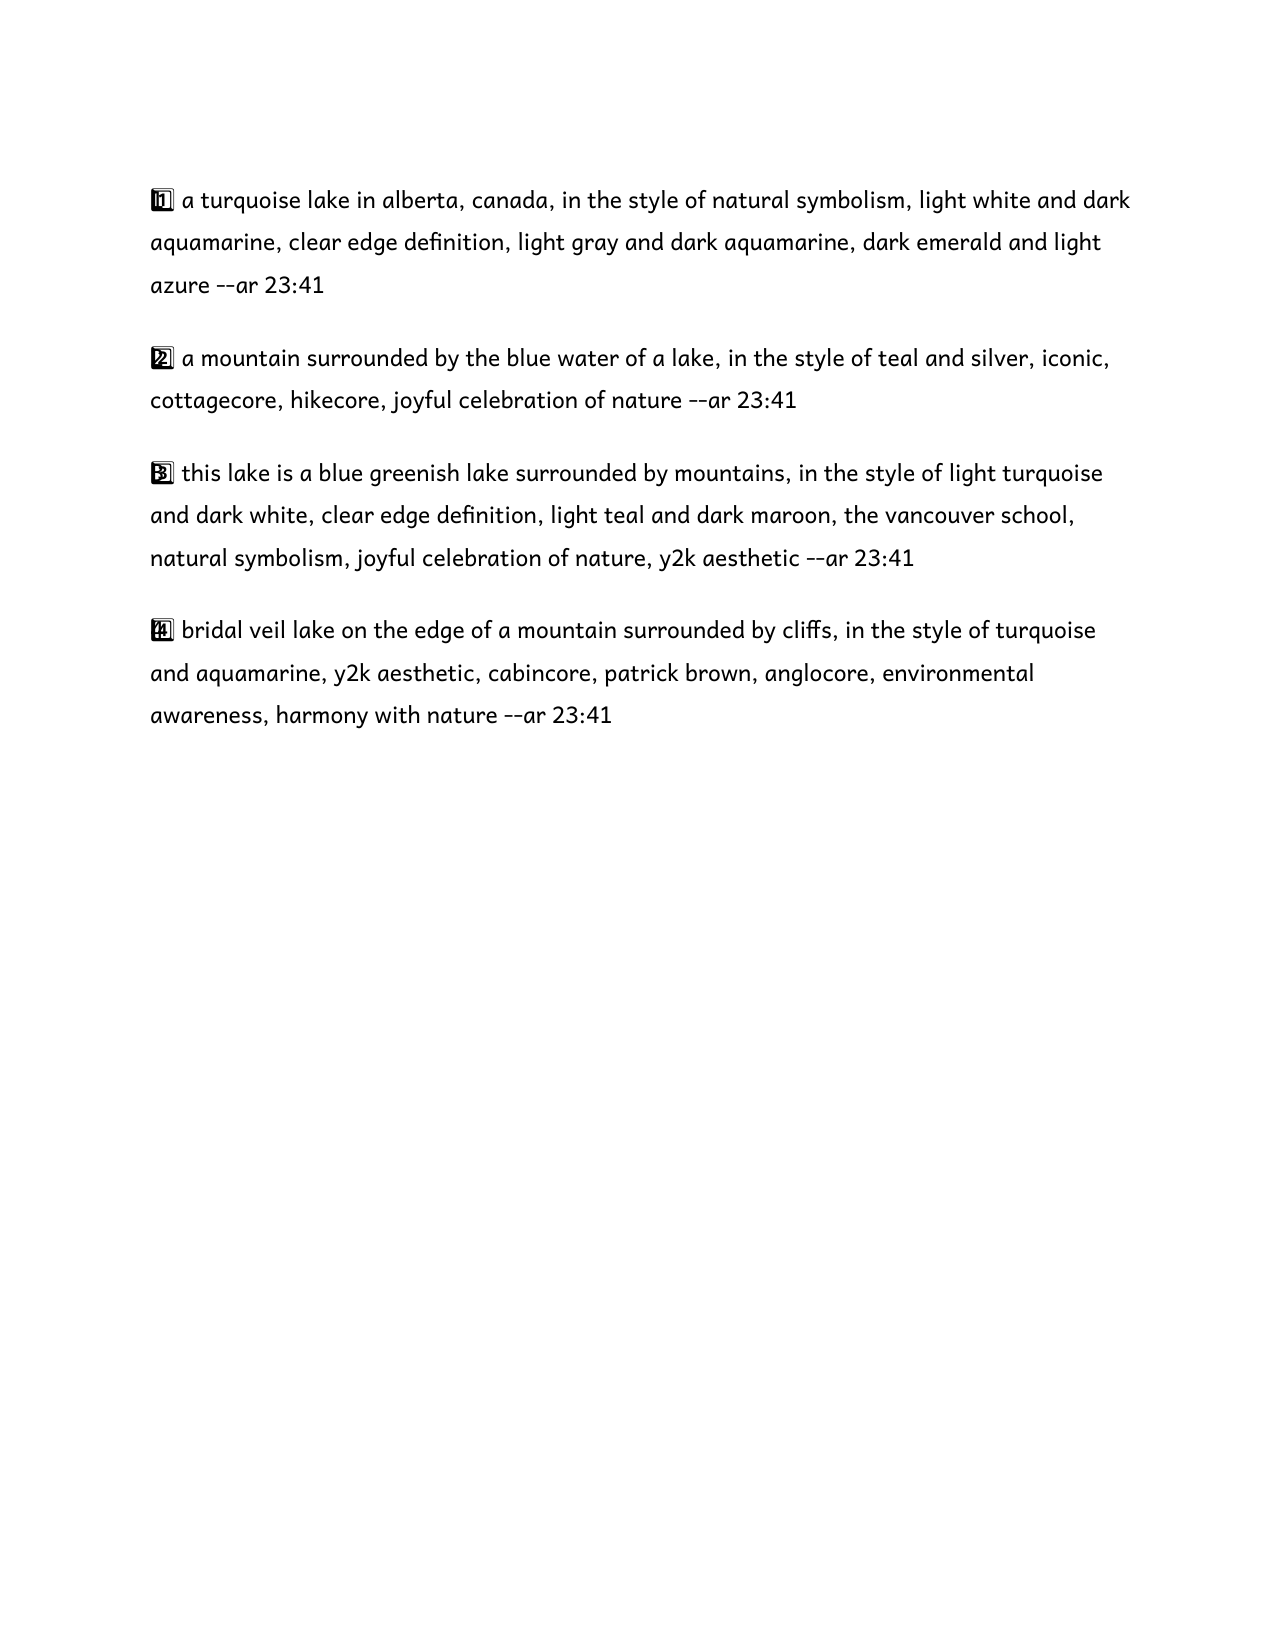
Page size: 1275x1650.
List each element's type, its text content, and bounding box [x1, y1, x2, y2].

text 3️⃣ this lake is a blue greenish lake surrounded by mountains, in the style of light turquoise and dark white, clear edge definition, light teal and dark maroon, the vancouver school, natural symbolism, joyful celebration of nature, y2k aesthetic --ar 23:41 [150, 453, 1125, 575]
text 4️⃣ bridal veil lake on the edge of a mountain surrounded by cliffs, in the style of turquoise and aquamarine, y2k aesthetic, cabincore, patrick brown, anglocore, environmental awareness, harmony with nature --ar 23:41 [150, 611, 1125, 733]
text 2️⃣ a mountain surrounded by the blue water of a lake, in the style of teal and silver, iconic, cottagecore, hikecore, joyful celebration of nature --ar 23:41 [150, 338, 1125, 417]
text 1️⃣ a turquoise lake in alberta, canada, in the style of natural symbolism, light white and dark aquamarine, clear edge definition, light gray and dark aquamarine, dark emerald and light azure --ar 23:41 [150, 180, 1125, 302]
